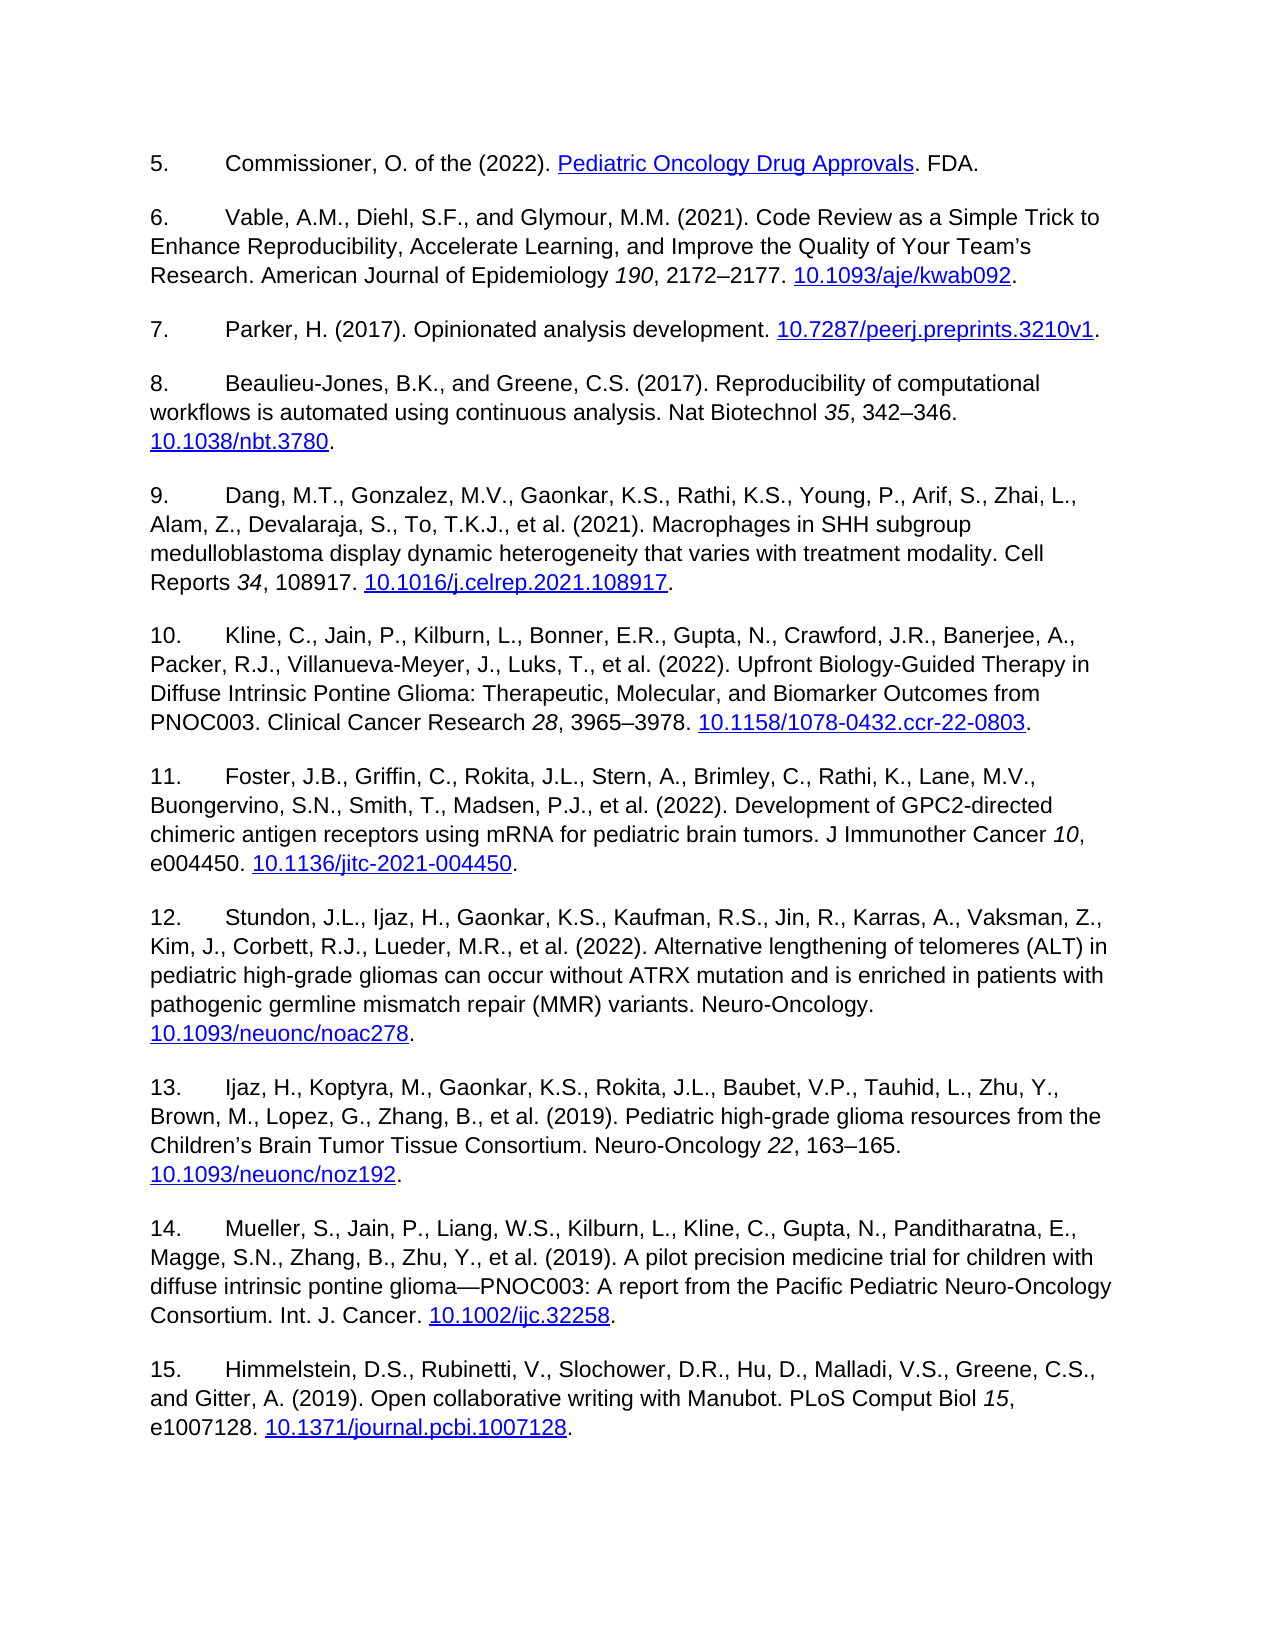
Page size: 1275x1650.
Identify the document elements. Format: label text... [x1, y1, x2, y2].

text 5. Commissioner, O. of the (2022). Pediatric Oncology Drug Approvals. FDA. [150, 150, 1125, 176]
text 13. Ijaz, H., Koptyra, M., Gaonkar, K.S., Rokita, J.L., Baubet, V.P., Tauhid, L., Zhu, Y., Brown, M., Lopez, G., Zhang, B., et al. (2019). Pediatric high-grade glioma resources from the Children’s Brain Tumor Tissue Consortium. Neuro-Oncology 22, 163–165. 10.1093/neuonc/noz192. [150, 1074, 1125, 1187]
text 12. Stundon, J.L., Ijaz, H., Gaonkar, K.S., Kaufman, R.S., Jin, R., Karras, A., Vaksman, Z., Kim, J., Corbett, R.J., Lueder, M.R., et al. (2022). Alternative lengthening of telomeres (ALT) in pediatric high-grade gliomas can occur without ATRX mutation and is enriched in patients with pathogenic germline mismatch repair (MMR) variants. Neuro-Oncology. 10.1093/neuonc/noac278. [150, 904, 1125, 1046]
text 11. Foster, J.B., Griffin, C., Rokita, J.L., Stern, A., Brimley, C., Rathi, K., Lane, M.V., Buongervino, S.N., Smith, T., Madsen, P.J., et al. (2022). Development of GPC2-directed chimeric antigen receptors using mRNA for pediatric brain tumors. J Immunother Cancer 10, e004450. 10.1136/jitc-2021-004450. [150, 763, 1125, 877]
text 8. Beaulieu-Jones, B.K., and Greene, C.S. (2017). Reproducibility of computational workflows is automated using continuous analysis. Nat Biotechnol 35, 342–346. 10.1038/nbt.3780. [150, 370, 1125, 454]
text 6. Vable, A.M., Diehl, S.F., and Glymour, M.M. (2021). Code Review as a Simple Trick to Enhance Reproducibility, Accelerate Learning, and Improve the Quality of Your Team’s Research. American Journal of Epidemiology 190, 2172–2177. 10.1093/aje/kwab092. [150, 204, 1125, 288]
text 14. Mueller, S., Jain, P., Liang, W.S., Kilburn, L., Kline, C., Gupta, N., Panditharatna, E., Magge, S.N., Zhang, B., Zhu, Y., et al. (2019). A pilot precision medicine trial for children with diffuse intrinsic pontine glioma—PNOC003: A report from the Pacific Pediatric Neuro‐Oncology Consortium. Int. J. Cancer. 10.1002/ijc.32258. [150, 1215, 1125, 1328]
text 10. Kline, C., Jain, P., Kilburn, L., Bonner, E.R., Gupta, N., Crawford, J.R., Banerjee, A., Packer, R.J., Villanueva-Meyer, J., Luks, T., et al. (2022). Upfront Biology-Guided Therapy in Diffuse Intrinsic Pontine Glioma: Therapeutic, Molecular, and Biomarker Outcomes from PNOC003. Clinical Cancer Research 28, 3965–3978. 10.1158/1078-0432.ccr-22-0803. [150, 622, 1125, 736]
text 7. Parker, H. (2017). Opinionated analysis development. 10.7287/peerj.preprints.3210v1. [150, 316, 1125, 342]
text 9. Dang, M.T., Gonzalez, M.V., Gaonkar, K.S., Rathi, K.S., Young, P., Arif, S., Zhai, L., Alam, Z., Devalaraja, S., To, T.K.J., et al. (2021). Macrophages in SHH subgroup medulloblastoma display dynamic heterogeneity that varies with treatment modality. Cell Reports 34, 108917. 10.1016/j.celrep.2021.108917. [150, 482, 1125, 595]
text 15. Himmelstein, D.S., Rubinetti, V., Slochower, D.R., Hu, D., Malladi, V.S., Greene, C.S., and Gitter, A. (2019). Open collaborative writing with Manubot. PLoS Comput Biol 15, e1007128. 10.1371/journal.pcbi.1007128. [150, 1356, 1125, 1440]
